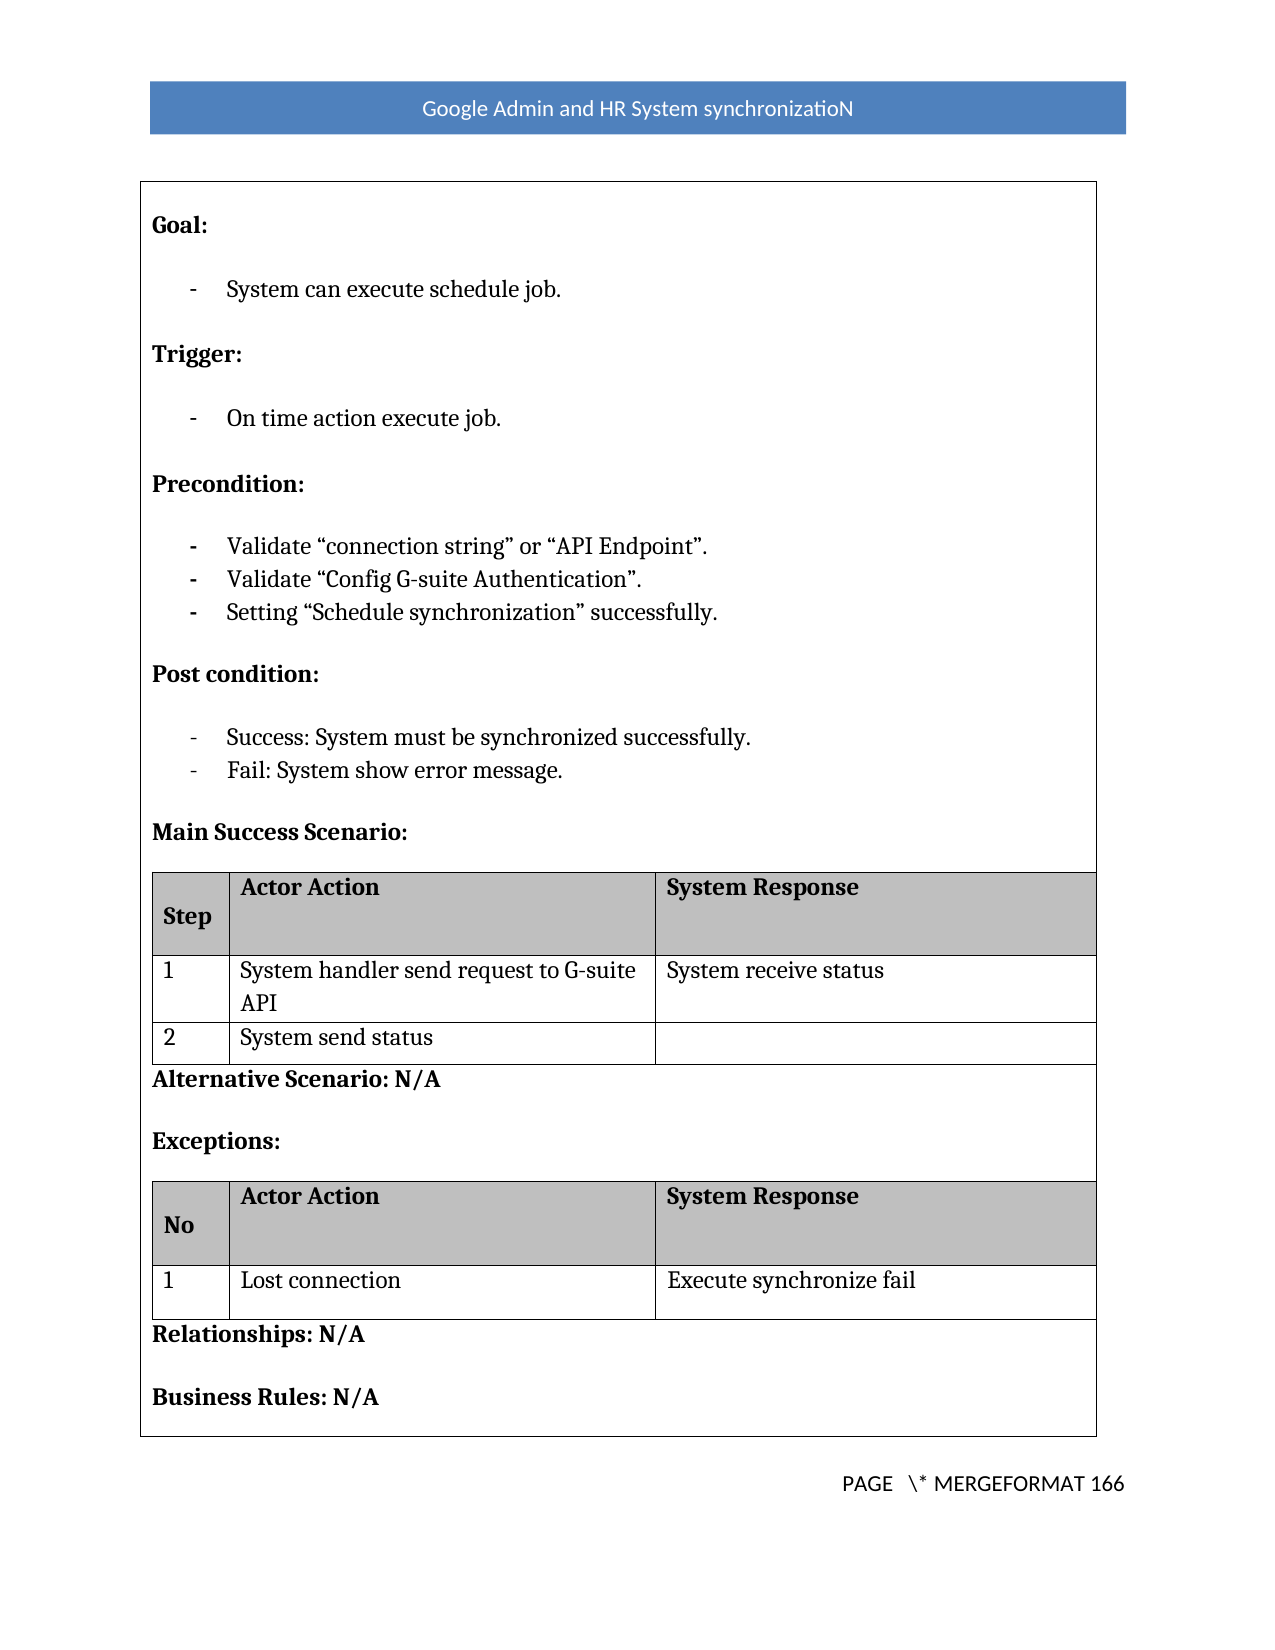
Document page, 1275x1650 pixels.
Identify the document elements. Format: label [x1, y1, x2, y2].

table_cell [141, 182, 1096, 1436]
